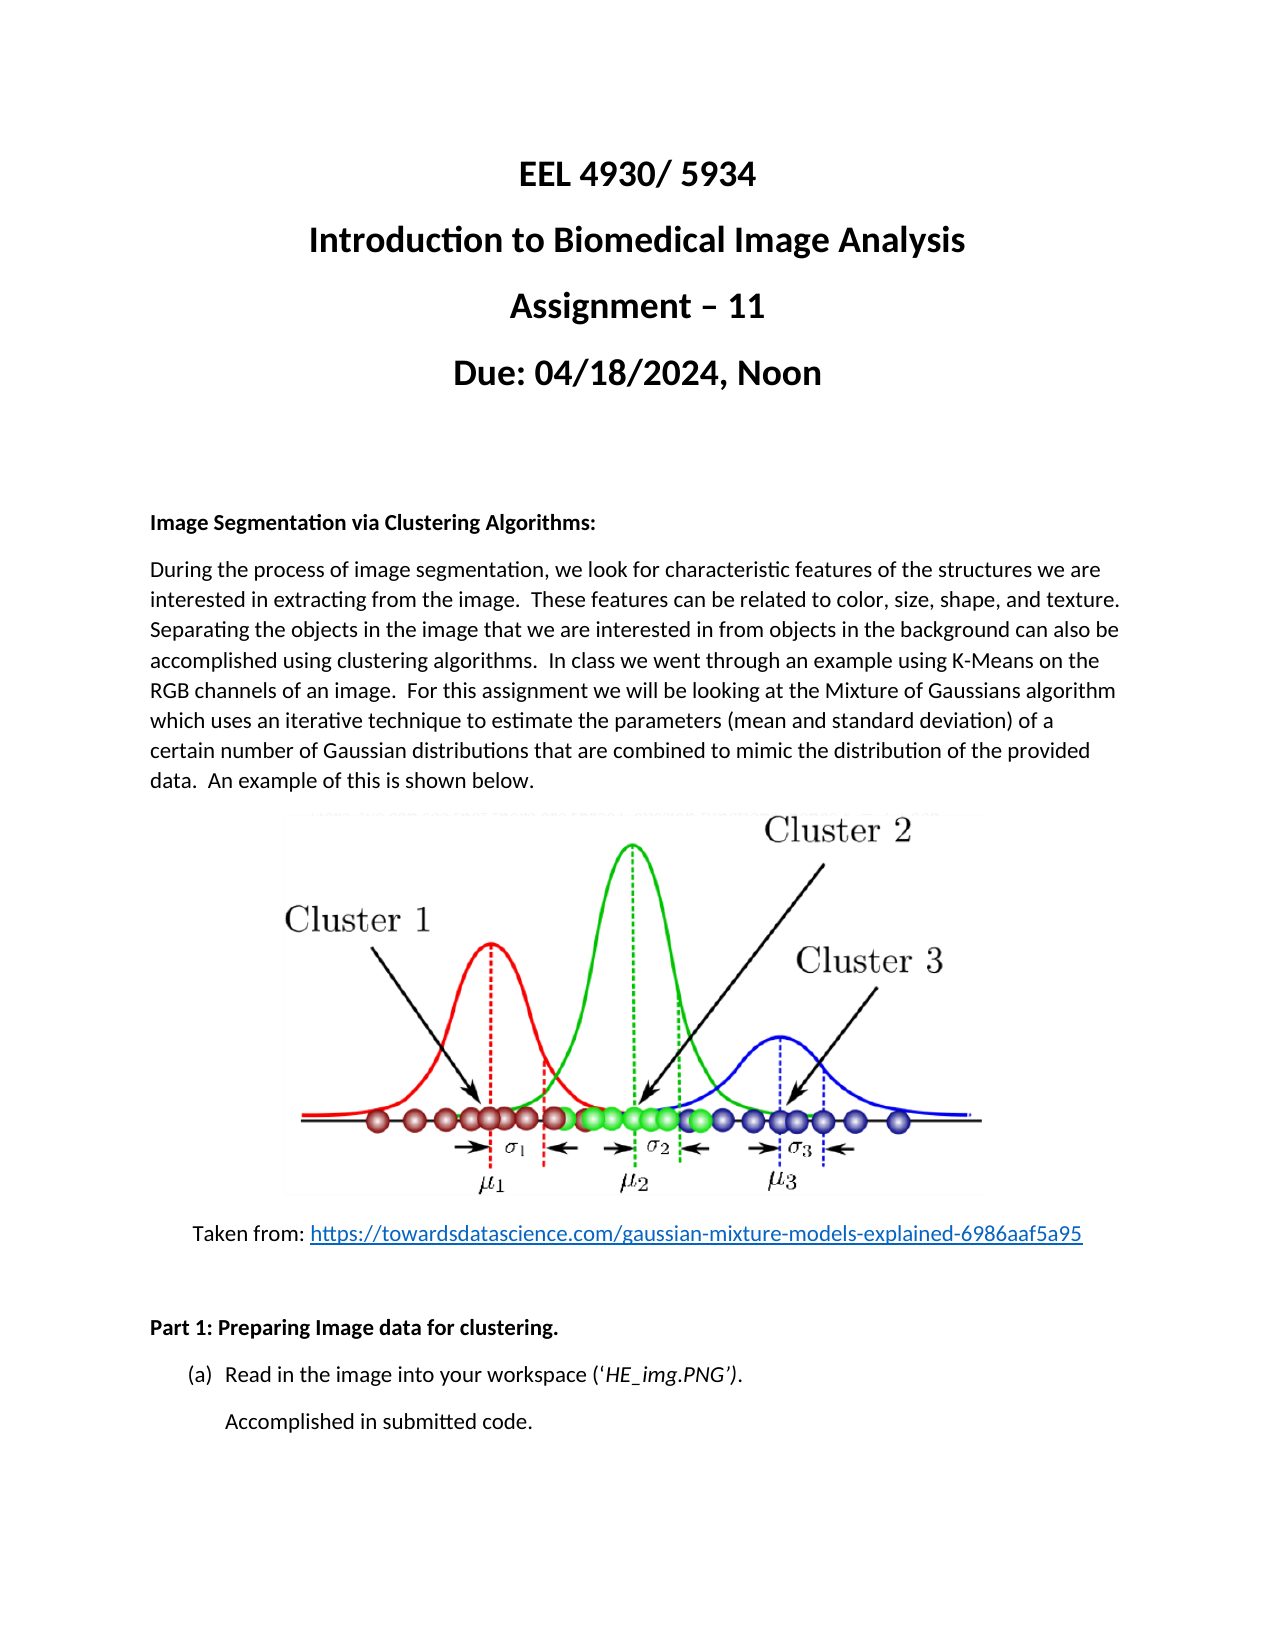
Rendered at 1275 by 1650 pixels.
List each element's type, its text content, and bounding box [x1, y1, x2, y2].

text Assignment – 11 [150, 282, 1125, 328]
text Image Segmentation via Clustering Algorithms: [150, 508, 1125, 536]
text Part 1: Preparing Image data for clustering. [150, 1313, 1125, 1341]
text During the process of image segmentation, we look for characteristic features of the structures we are interested in extracting from the image. These features can be related to color, size, shape, and texture. Separating the objects in the image that we are interested in from objects in the background can also be accomplished using clustering algorithms. In class we went through an example using K-Means on the RGB channels of an image. For this assignment we will be looking at the Mixture of Gaussians algorithm which uses an iterative technique to estimate the parameters (mean and standard deviation) of a certain number of Gaussian distributions that are combined to mimic the distribution of the provided data. An example of this is shown below. [150, 555, 1125, 795]
list Read in the image into your workspace (‘HE_img.PNG’). [187, 1360, 1125, 1388]
text Taken from: https://towardsdatascience.com/gaussian-mixture-models-explained-6986aaf5a95 [150, 1219, 1125, 1247]
picture [280, 813, 995, 1201]
text Due: 04/18/2024, Noon [150, 348, 1125, 394]
text EEL 4930/ 5934 [150, 150, 1125, 196]
text Introduction to Biomedical Image Analysis [150, 216, 1125, 262]
text Accomplished in submitted code. [225, 1407, 1125, 1435]
